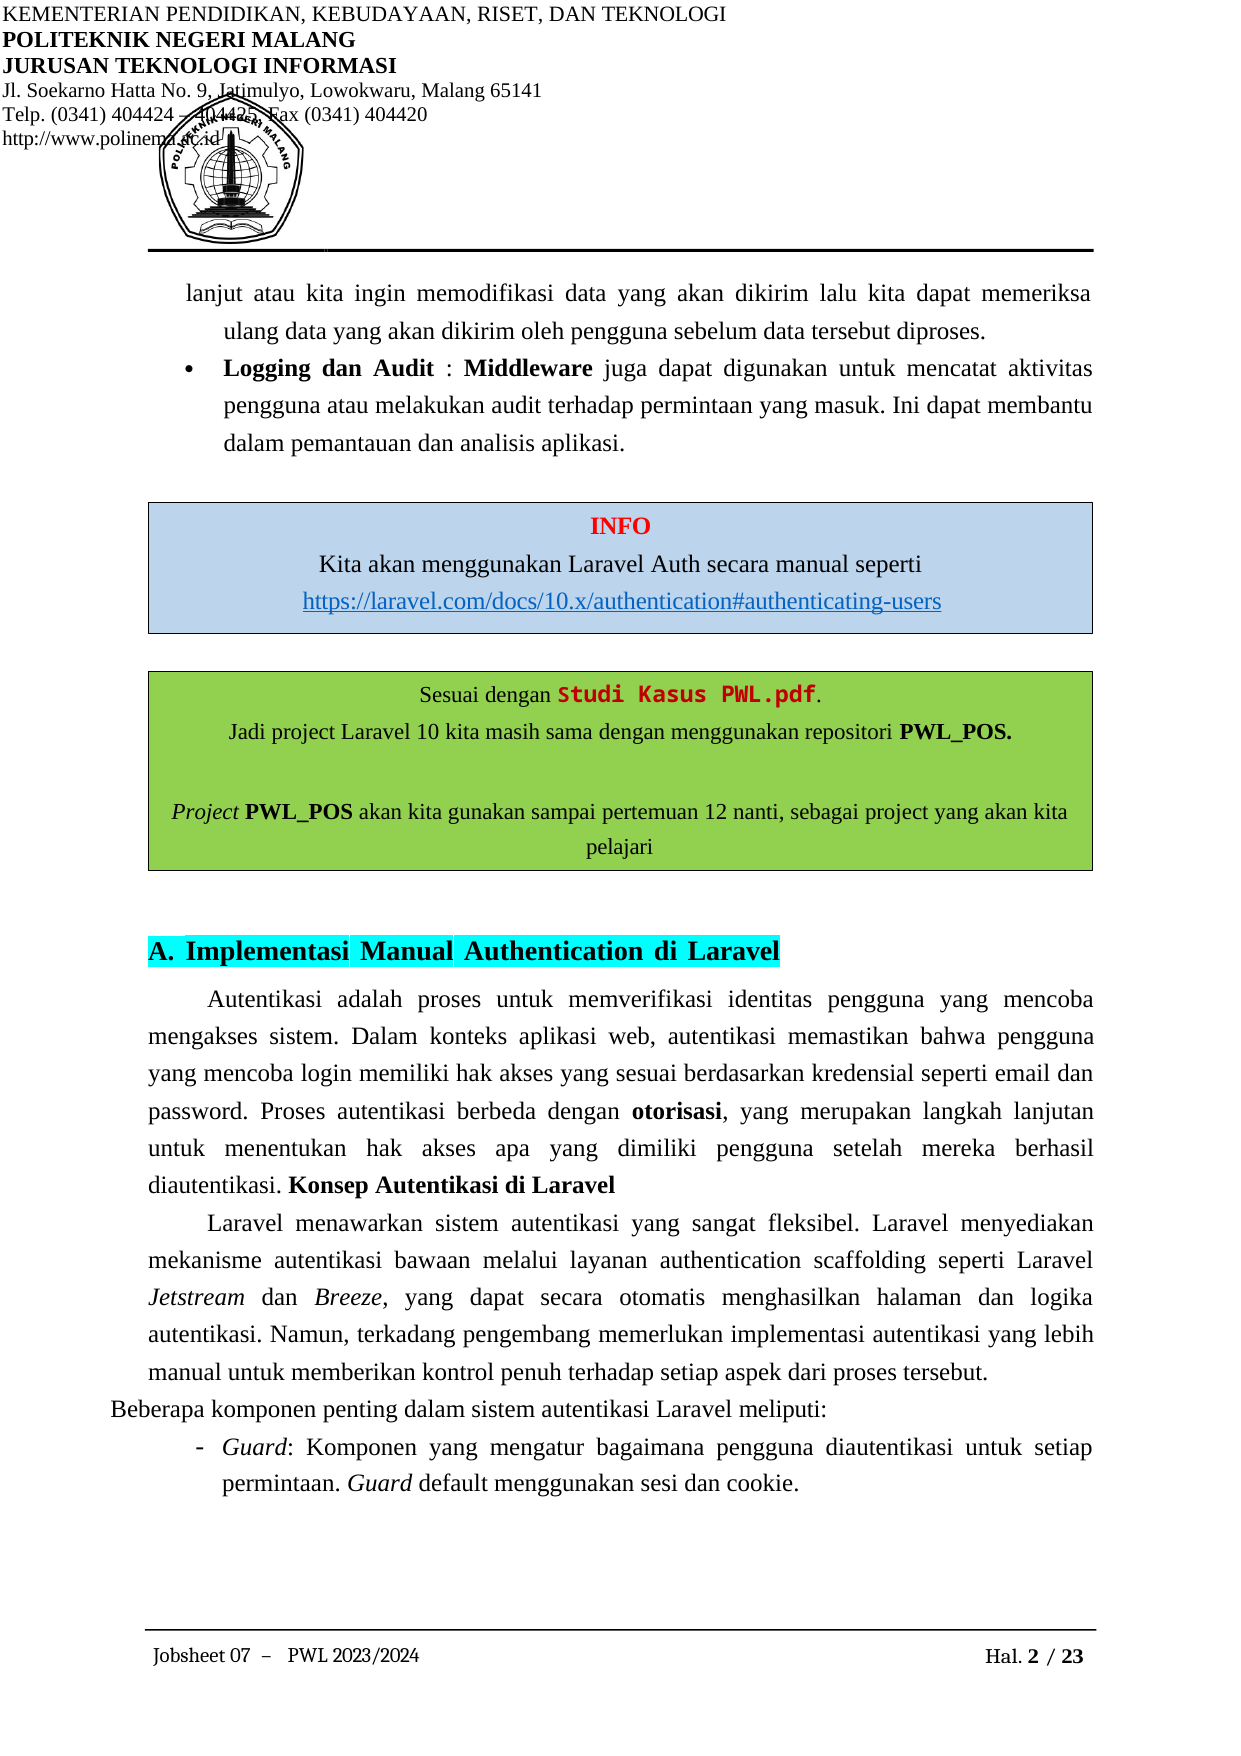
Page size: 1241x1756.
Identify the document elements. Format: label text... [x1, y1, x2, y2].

text Autentikasi adalah proses untuk memverifikasi identitas pengguna yang mencoba mengakses sistem. Dalam konteks aplikasi web, autentikasi memastikan bahwa pengguna yang mencoba login memiliki hak akses yang sesuai berdasarkan kredensial seperti email dan password. Proses autentikasi berbeda dengan otorisasi, yang merupakan langkah lanjutan untuk menentukan hak akses apa yang dimiliki pengguna setelah mereka berhasil diautentikasi. Konsep Autentikasi di Laravel [148, 984, 1094, 1199]
list Guard: Komponen yang mengatur bagaimana pengguna diautentikasi untuk setiap permintaan. Guard default menggunakan sesi dan cookie. [192, 1432, 1093, 1497]
text Laravel menawarkan sistem autentikasi yang sangat fleksibel. Laravel menyediakan mekanisme autentikasi bawaan melalui layanan authentication scaffolding seperti Laravel Jetstream dan Breeze, yang dapat secara otomatis menghasilkan halaman dan logika autentikasi. Namun, terkadang pengembang memerlukan implementasi autentikasi yang lebih manual untuk memberikan kontrol penuh terhadap setiap aspek dari proses tersebut. [148, 1208, 1094, 1386]
text lanjut atau kita ingin memodifikasi data yang akan dikirim lalu kita dapat memeriksa ulang data yang akan dikirim oleh pengguna sebelum data tersebut diproses. [186, 278, 1093, 344]
text Beberapa komponen penting dalam sistem autentikasi Laravel meliputi: [110, 1394, 1107, 1423]
picture [158, 92, 304, 244]
subtitle Implementasi Manual Authentication di Laravel [148, 934, 1107, 967]
list Logging dan Audit : Middleware juga dapat digunakan untuk mencatat aktivitas pengguna atau melakukan audit terhadap permintaan yang masuk. Ini dapat membantu dalam pemantauan dan analisis aplikasi. [185, 353, 1093, 456]
